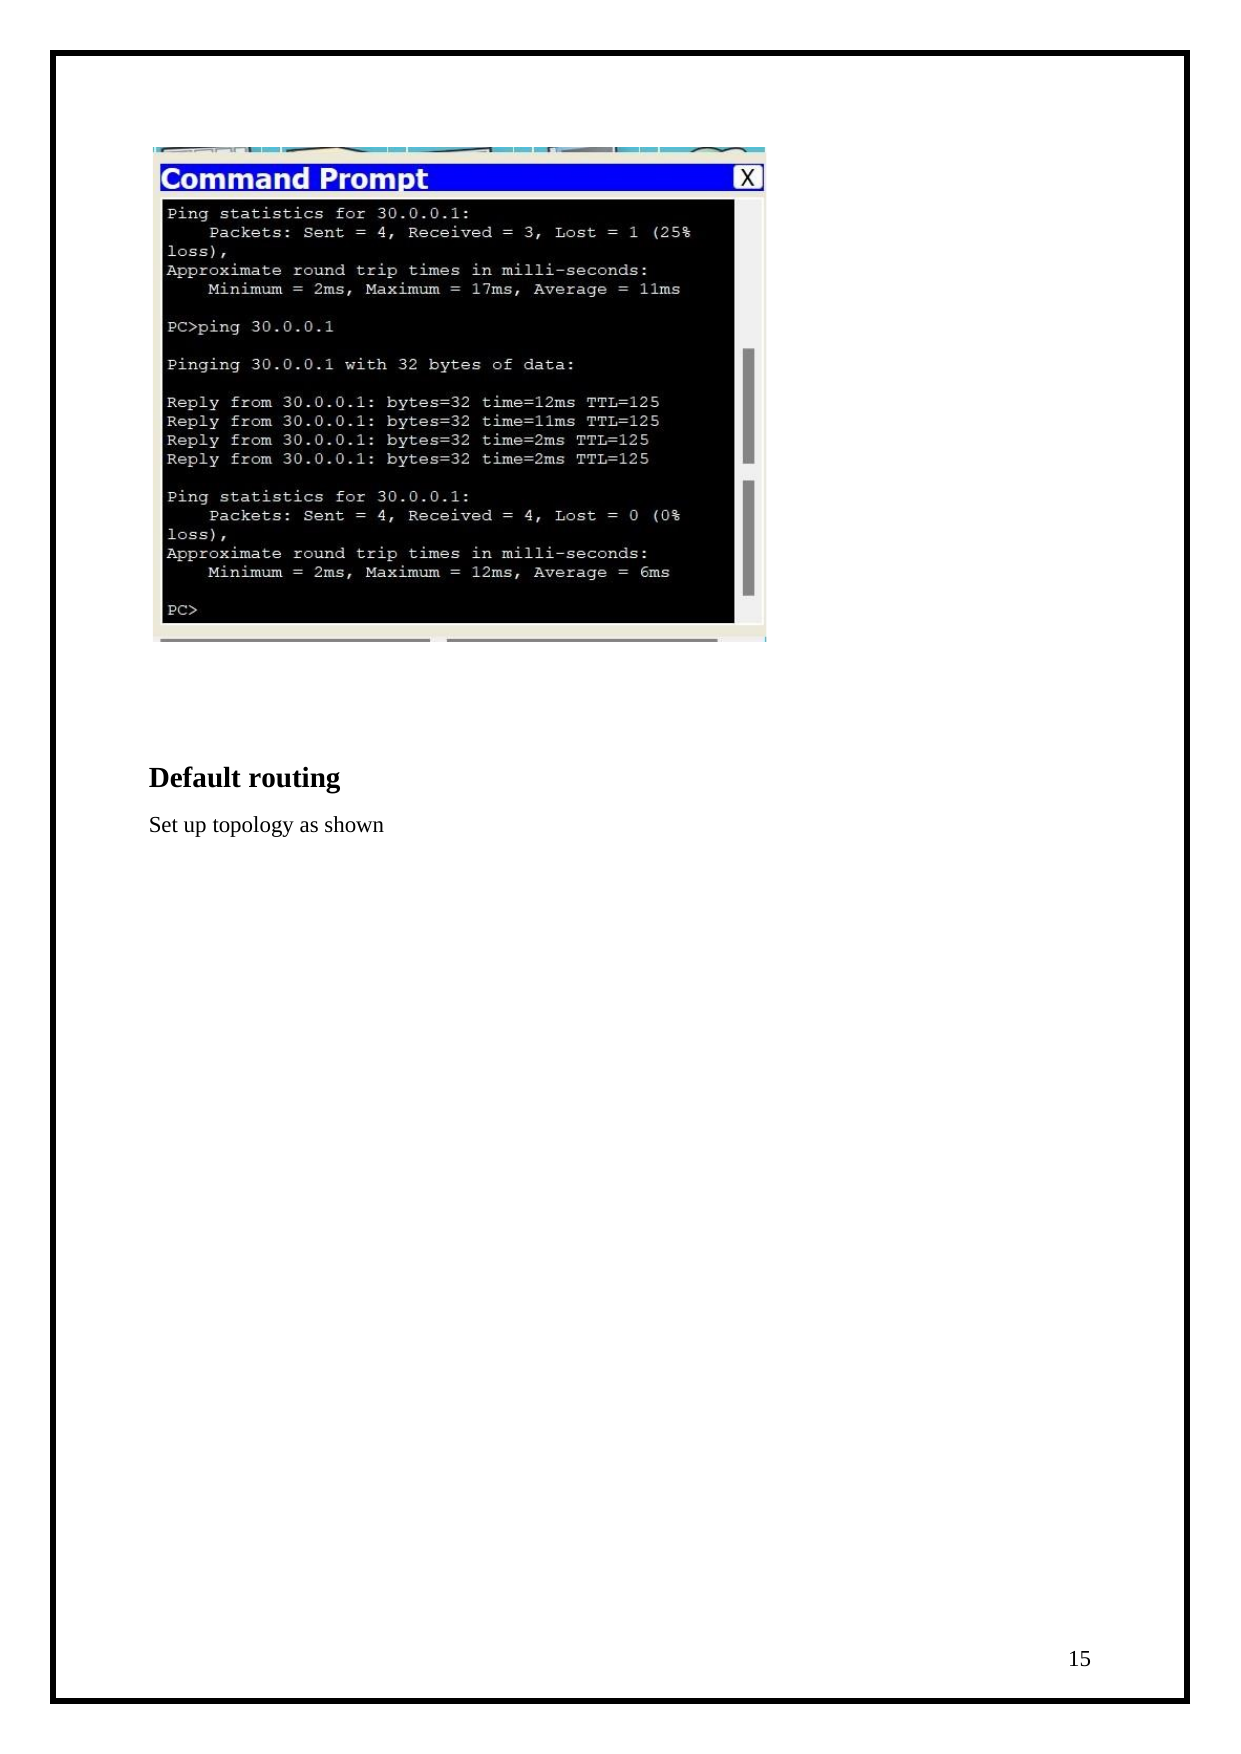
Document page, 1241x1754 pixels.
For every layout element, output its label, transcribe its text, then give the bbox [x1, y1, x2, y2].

text Set up topology as shown [148, 811, 1178, 837]
picture [152, 147, 767, 642]
subtitle Default routing [148, 760, 1178, 794]
